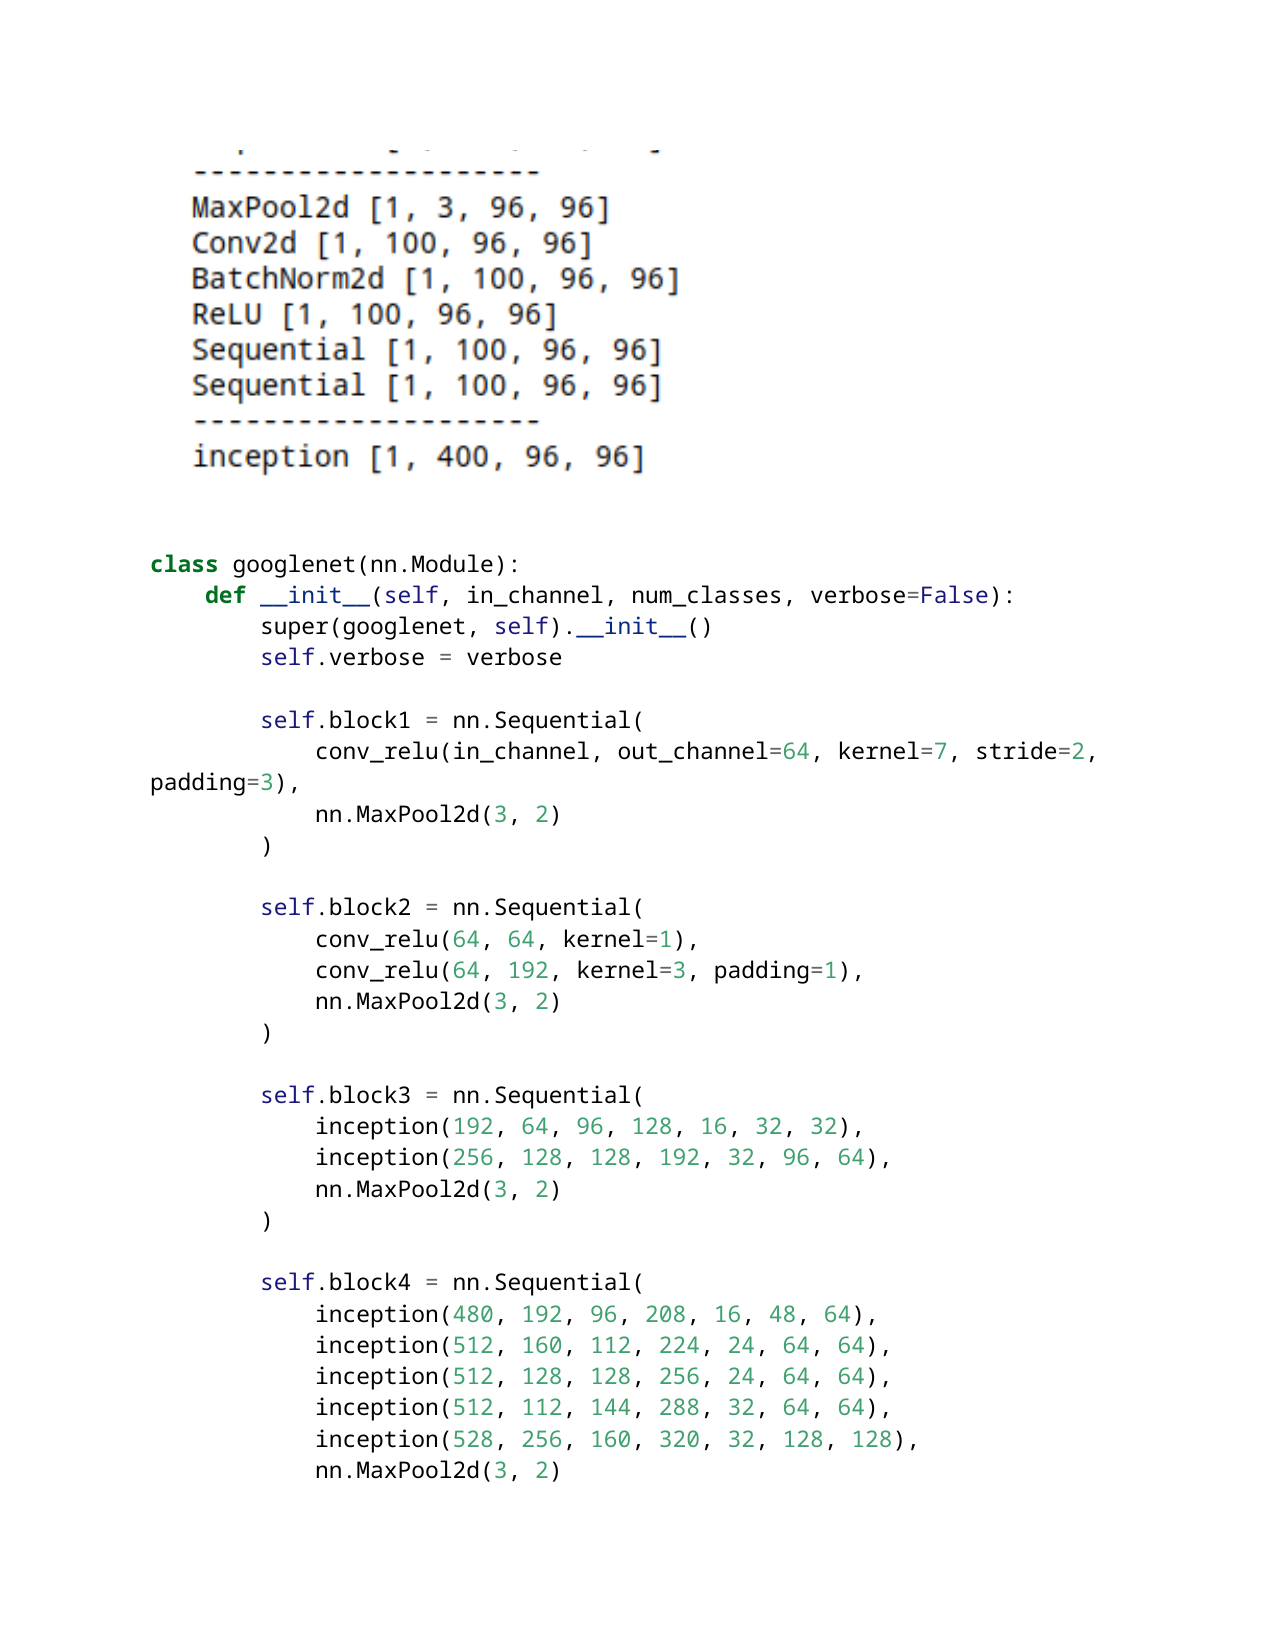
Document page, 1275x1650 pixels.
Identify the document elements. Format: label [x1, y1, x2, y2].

picture [150, 150, 780, 486]
text [150, 547, 1125, 1485]
